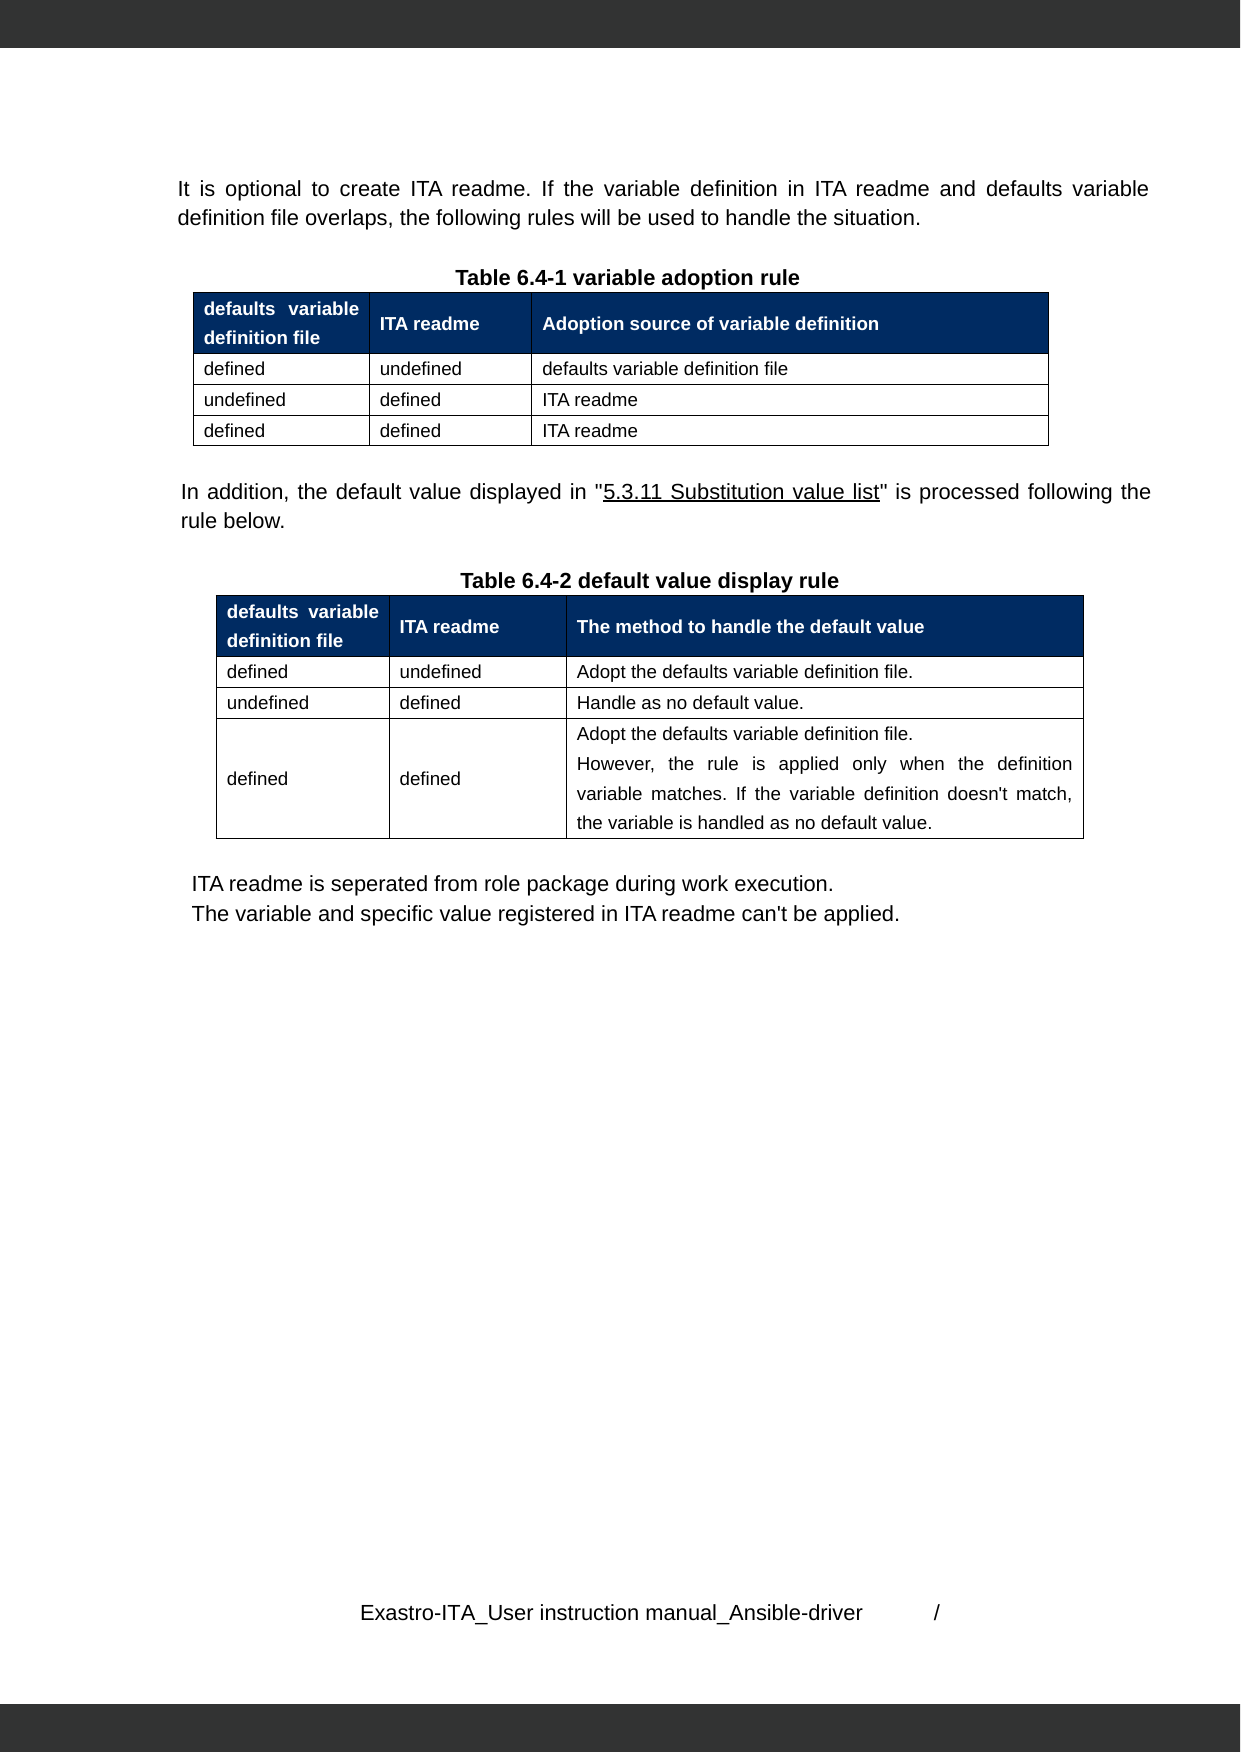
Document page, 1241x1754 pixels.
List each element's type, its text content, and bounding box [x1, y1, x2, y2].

text Table 6.4-1 variable adoption rule [148, 262, 1152, 292]
table_header ITA readme [370, 293, 531, 353]
table_cell undefined [194, 385, 369, 414]
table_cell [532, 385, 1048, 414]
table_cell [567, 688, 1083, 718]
table_cell defaults variable definition file [532, 354, 1048, 384]
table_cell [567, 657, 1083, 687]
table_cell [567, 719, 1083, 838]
table_cell defined [370, 385, 531, 414]
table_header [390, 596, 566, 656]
picture [0, 0, 1241, 48]
table_header defaults variable definition file [194, 293, 369, 353]
text It is optional to create ITA readme. If the variable definition in ITA readme and defaults variable definition file overlaps, the following rules will be used to handle the situation. [177, 173, 1152, 233]
table_cell defined [194, 354, 369, 384]
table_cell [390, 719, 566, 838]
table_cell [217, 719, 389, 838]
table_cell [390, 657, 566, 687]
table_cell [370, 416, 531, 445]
table_cell undefined [370, 354, 531, 384]
text ITA readme is seperated from role package during work execution. [191, 869, 1152, 898]
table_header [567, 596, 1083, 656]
text Table 6.4-2 default value display rule [148, 566, 1152, 595]
picture [0, 1704, 1241, 1752]
text In addition, the default value displayed in "5.3.11 Substitution value list" is processed following the rule below. [181, 476, 1152, 536]
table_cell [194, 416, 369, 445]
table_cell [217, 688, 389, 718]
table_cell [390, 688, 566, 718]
text The variable and specific value registered in ITA readme can't be applied. [191, 898, 1152, 928]
table_header Adoption source of variable definition [532, 293, 1048, 353]
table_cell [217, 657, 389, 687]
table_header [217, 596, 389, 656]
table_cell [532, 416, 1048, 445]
